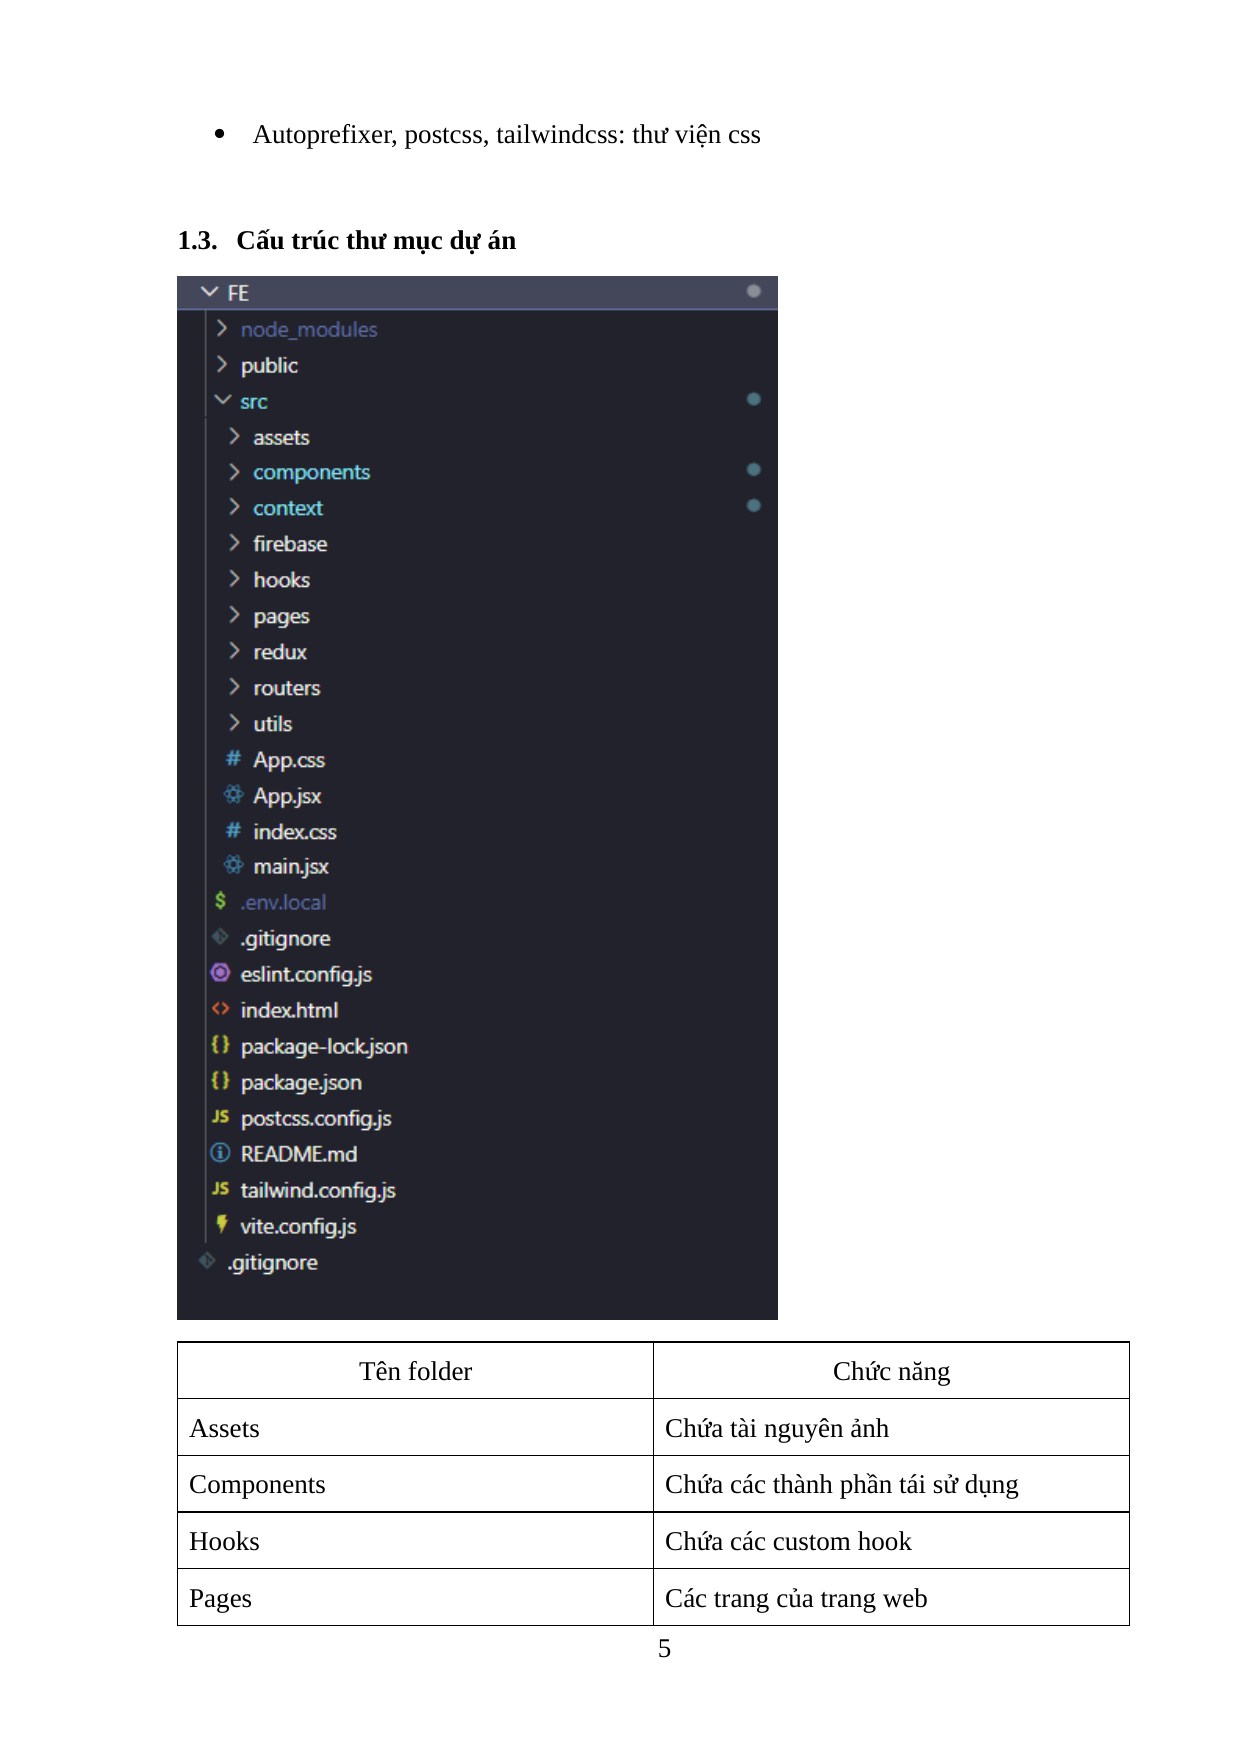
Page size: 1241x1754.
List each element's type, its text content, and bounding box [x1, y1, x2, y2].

table_cell Các trang của trang web [654, 1569, 1129, 1625]
table_cell Assets [178, 1399, 653, 1455]
table_cell Hooks [178, 1513, 653, 1568]
subtitle Cấu trúc thư mục dự án [177, 224, 1152, 255]
list Autoprefixer, postcss, tailwindcss: thư viện css [215, 118, 1152, 149]
table_cell Chứa tài nguyên ảnh [654, 1399, 1129, 1455]
table_cell Chứa các thành phần tái sử dụng [654, 1456, 1129, 1511]
picture [177, 276, 778, 1320]
table_cell Pages [178, 1569, 653, 1625]
table_header Tên folder [178, 1343, 653, 1398]
table_cell Chứa các custom hook [654, 1513, 1129, 1568]
table_header Chức năng [654, 1343, 1129, 1398]
table_cell Components [178, 1456, 653, 1511]
